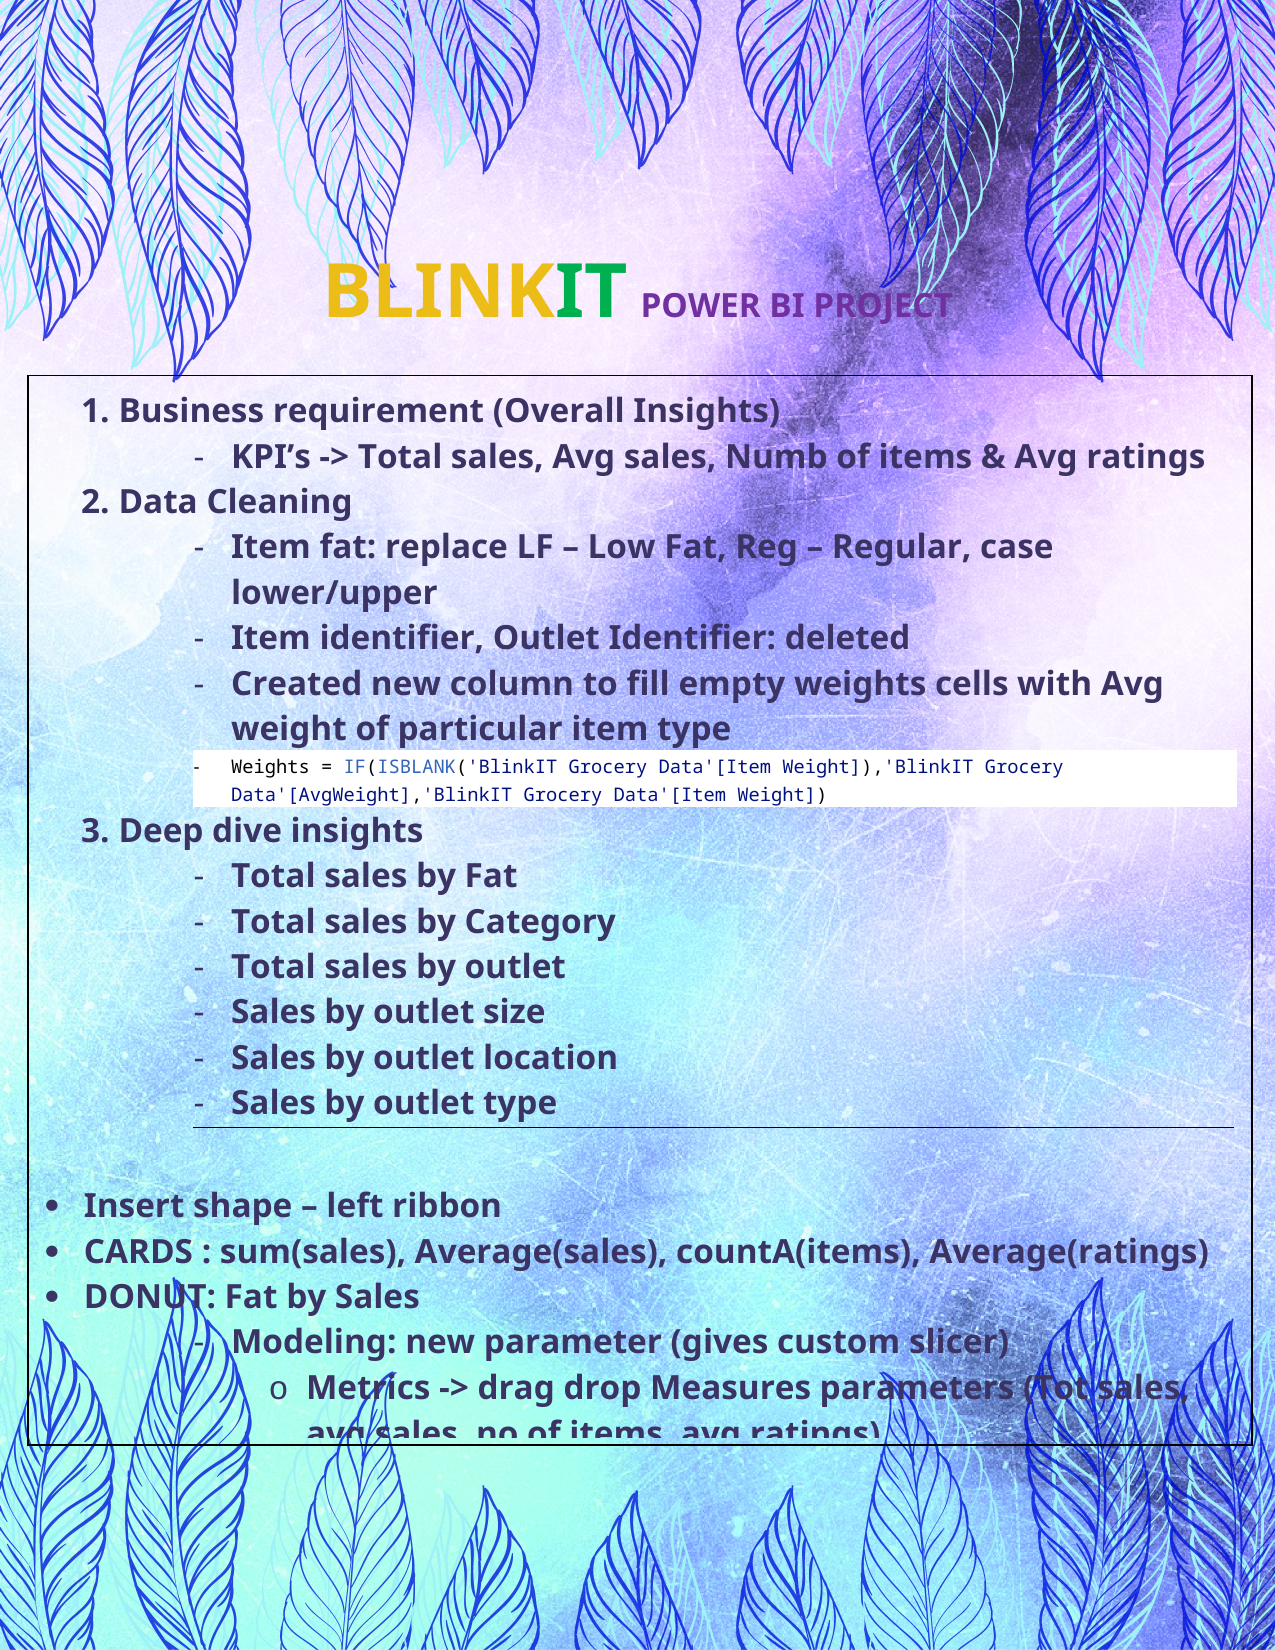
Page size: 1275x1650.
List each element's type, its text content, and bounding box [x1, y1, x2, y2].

table_cell [150, 668, 1125, 865]
table_cell [150, 865, 1125, 970]
table_cell [150, 518, 1125, 668]
table_header BLINKIT POWER BI PROJECT [150, 234, 1125, 518]
picture [0, 0, 1275, 1650]
